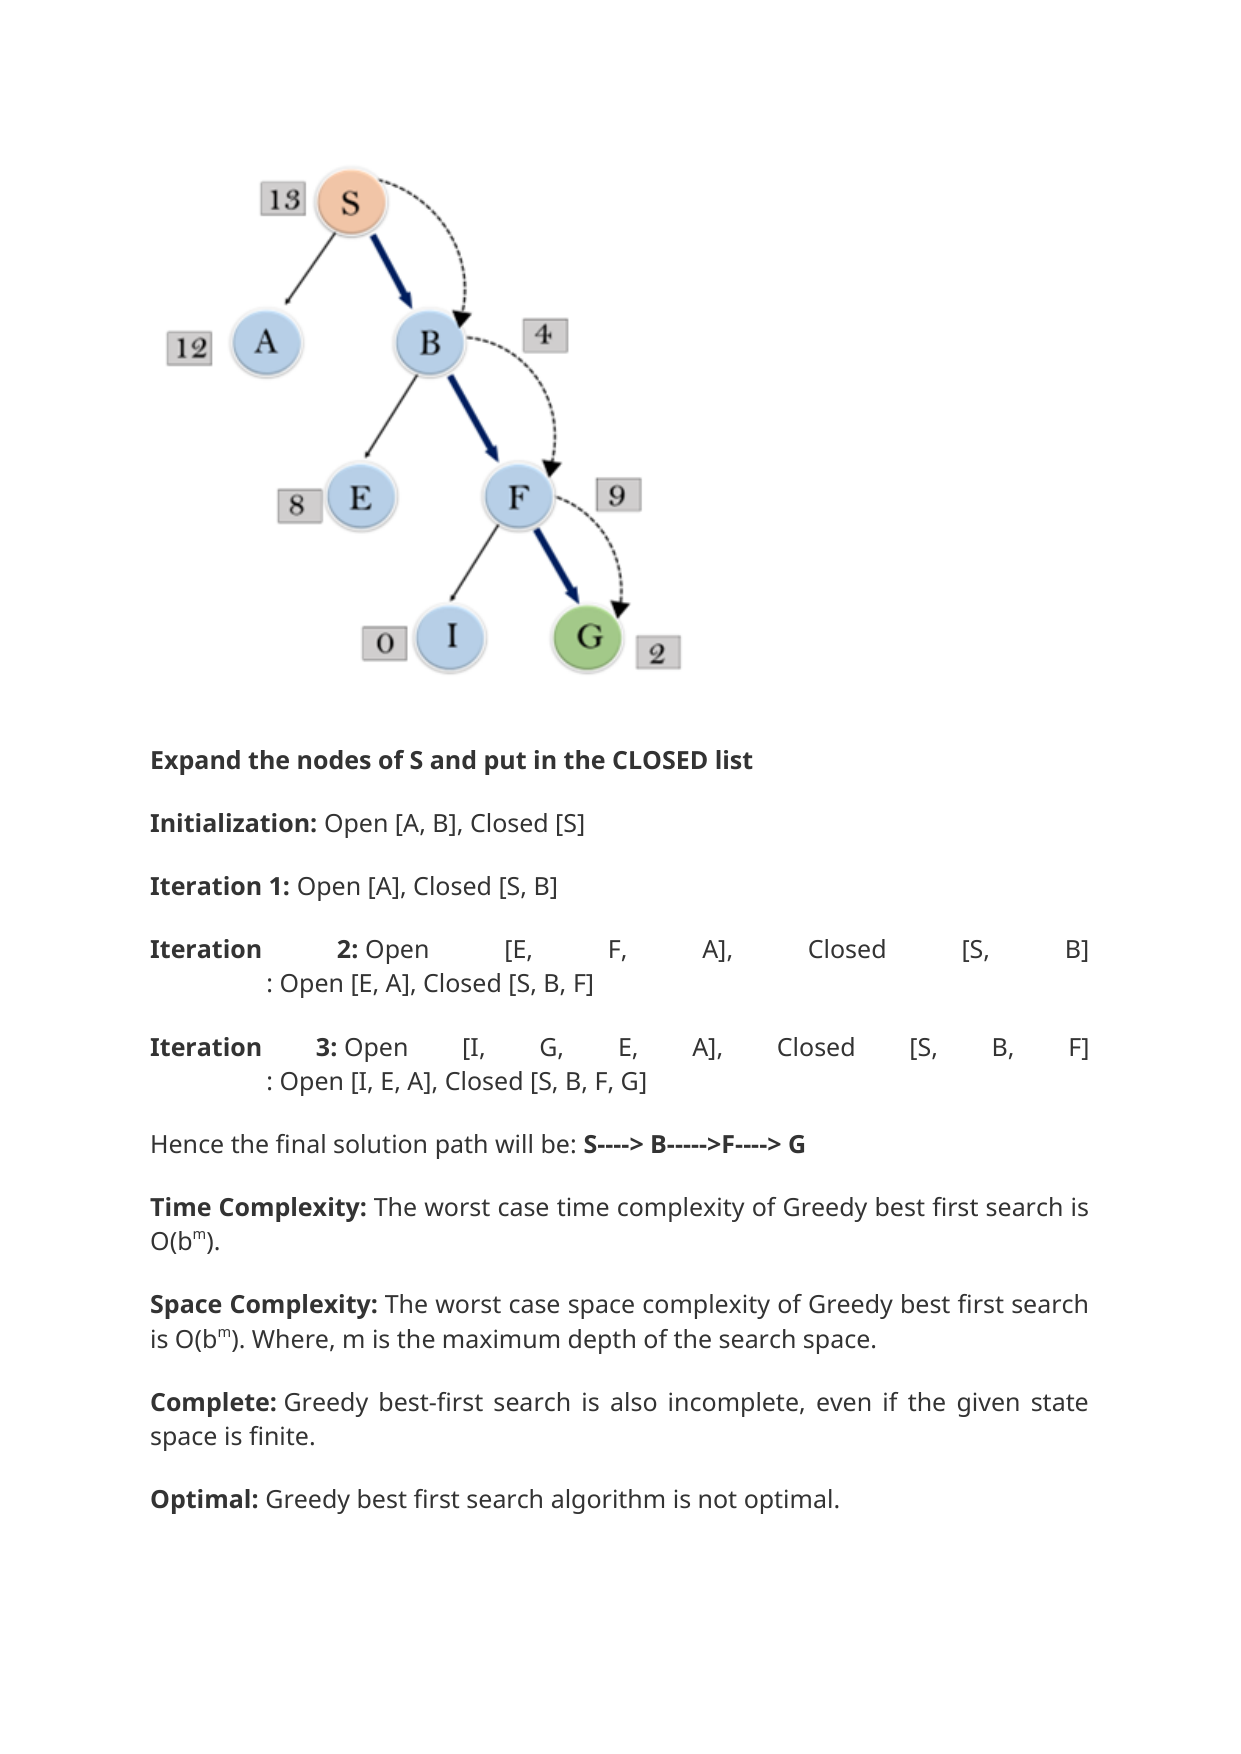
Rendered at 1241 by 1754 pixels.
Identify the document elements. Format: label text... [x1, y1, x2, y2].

text Complete: Greedy best-first search is also incomplete, even if the given state space is finite. [150, 1384, 1090, 1453]
text Iteration 2: Open [E, F, A], Closed [S, B] : Open [E, A], Closed [S, B, F] [150, 932, 1090, 1000]
text Expand the nodes of S and put in the CLOSED list [150, 742, 1090, 776]
text Iteration 1: Open [A], Closed [S, B] [150, 869, 1090, 903]
text Optimal: Greedy best first search algorithm is not optimal. [150, 1482, 1090, 1516]
picture [150, 150, 753, 709]
text Time Complexity: The worst case time complexity of Greedy best first search is O(bm). [150, 1190, 1090, 1258]
text Initialization: Open [A, B], Closed [S] [150, 806, 1090, 840]
text Iteration 3: Open [I, G, E, A], Closed [S, B, F] : Open [I, E, A], Closed [S, B, F, G] [150, 1029, 1090, 1097]
text Space Complexity: The worst case space complexity of Greedy best first search is O(bm). Where, m is the maximum depth of the search space. [150, 1287, 1090, 1355]
text Hence the final solution path will be: S----> B----->F----> G [150, 1127, 1090, 1161]
